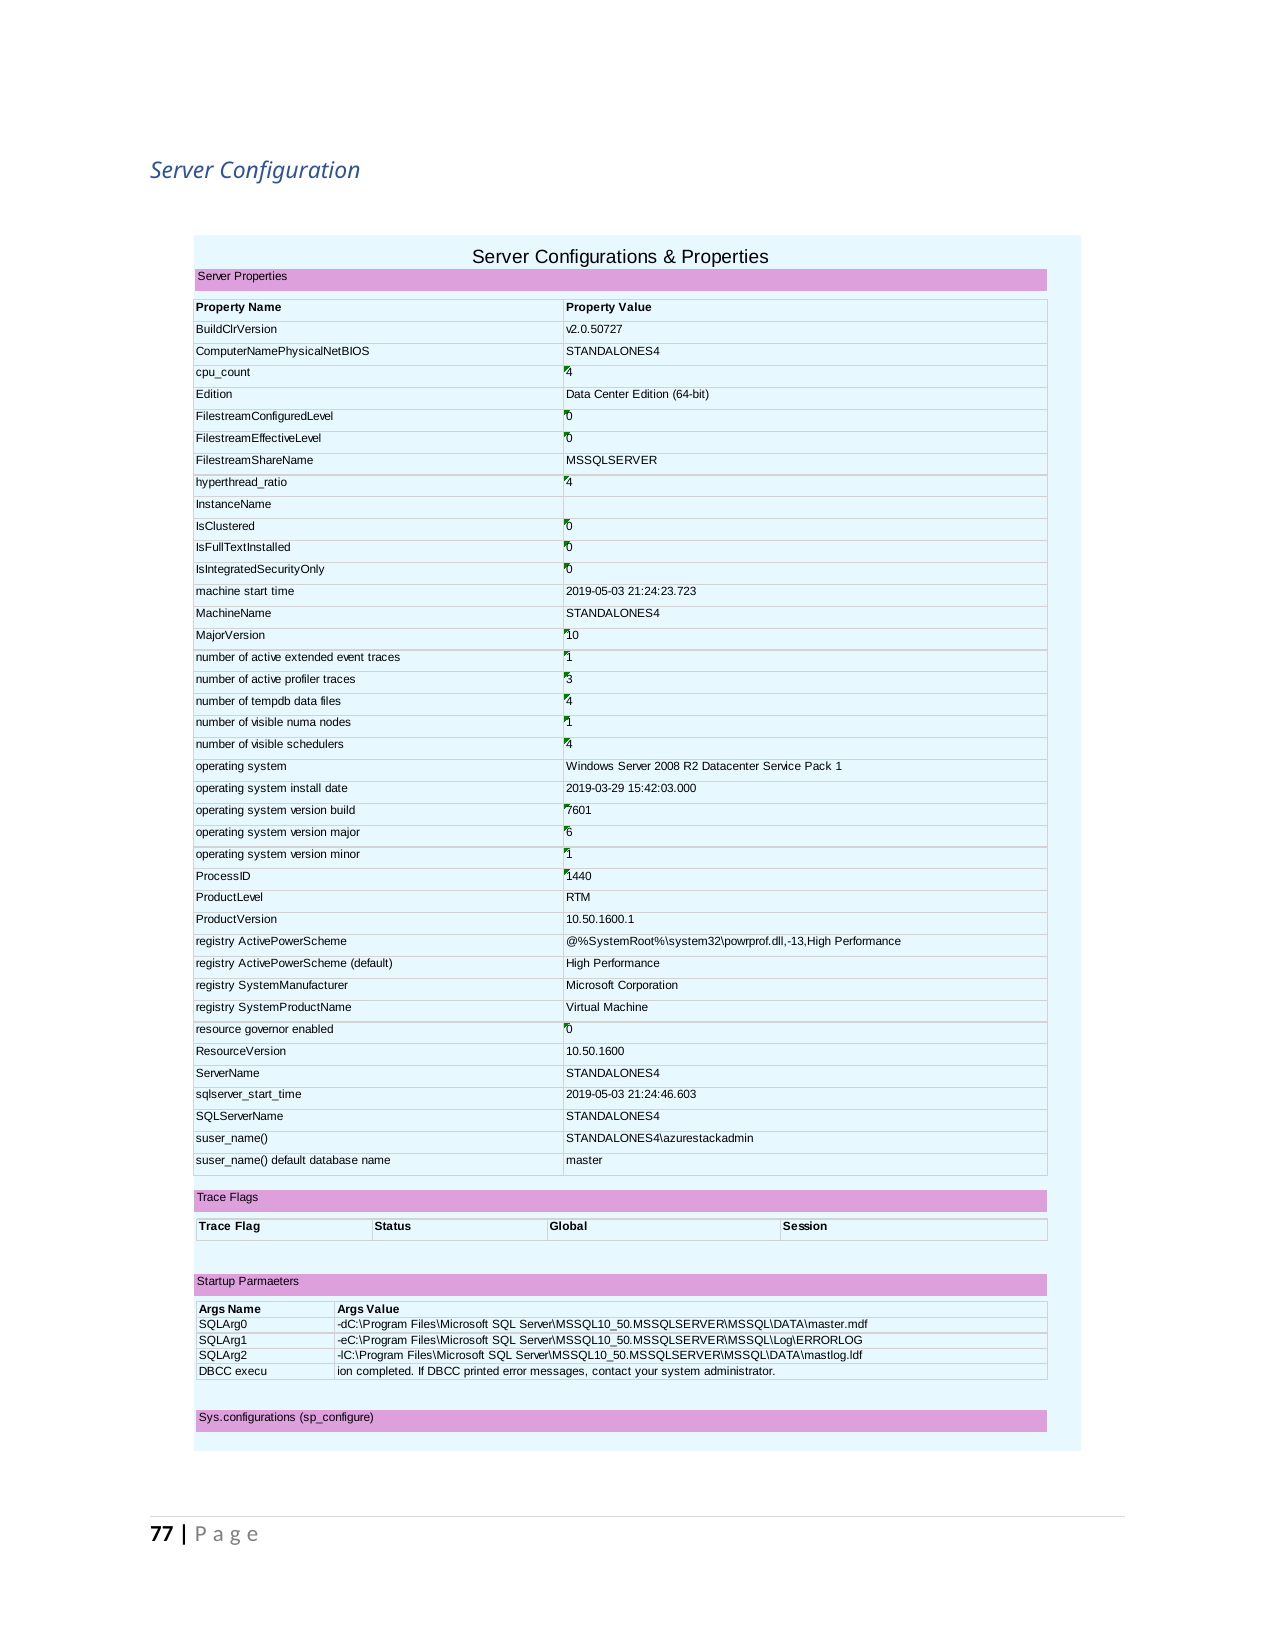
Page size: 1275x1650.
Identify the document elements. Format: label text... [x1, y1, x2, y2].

subtitle Server Configuration [150, 154, 1125, 185]
